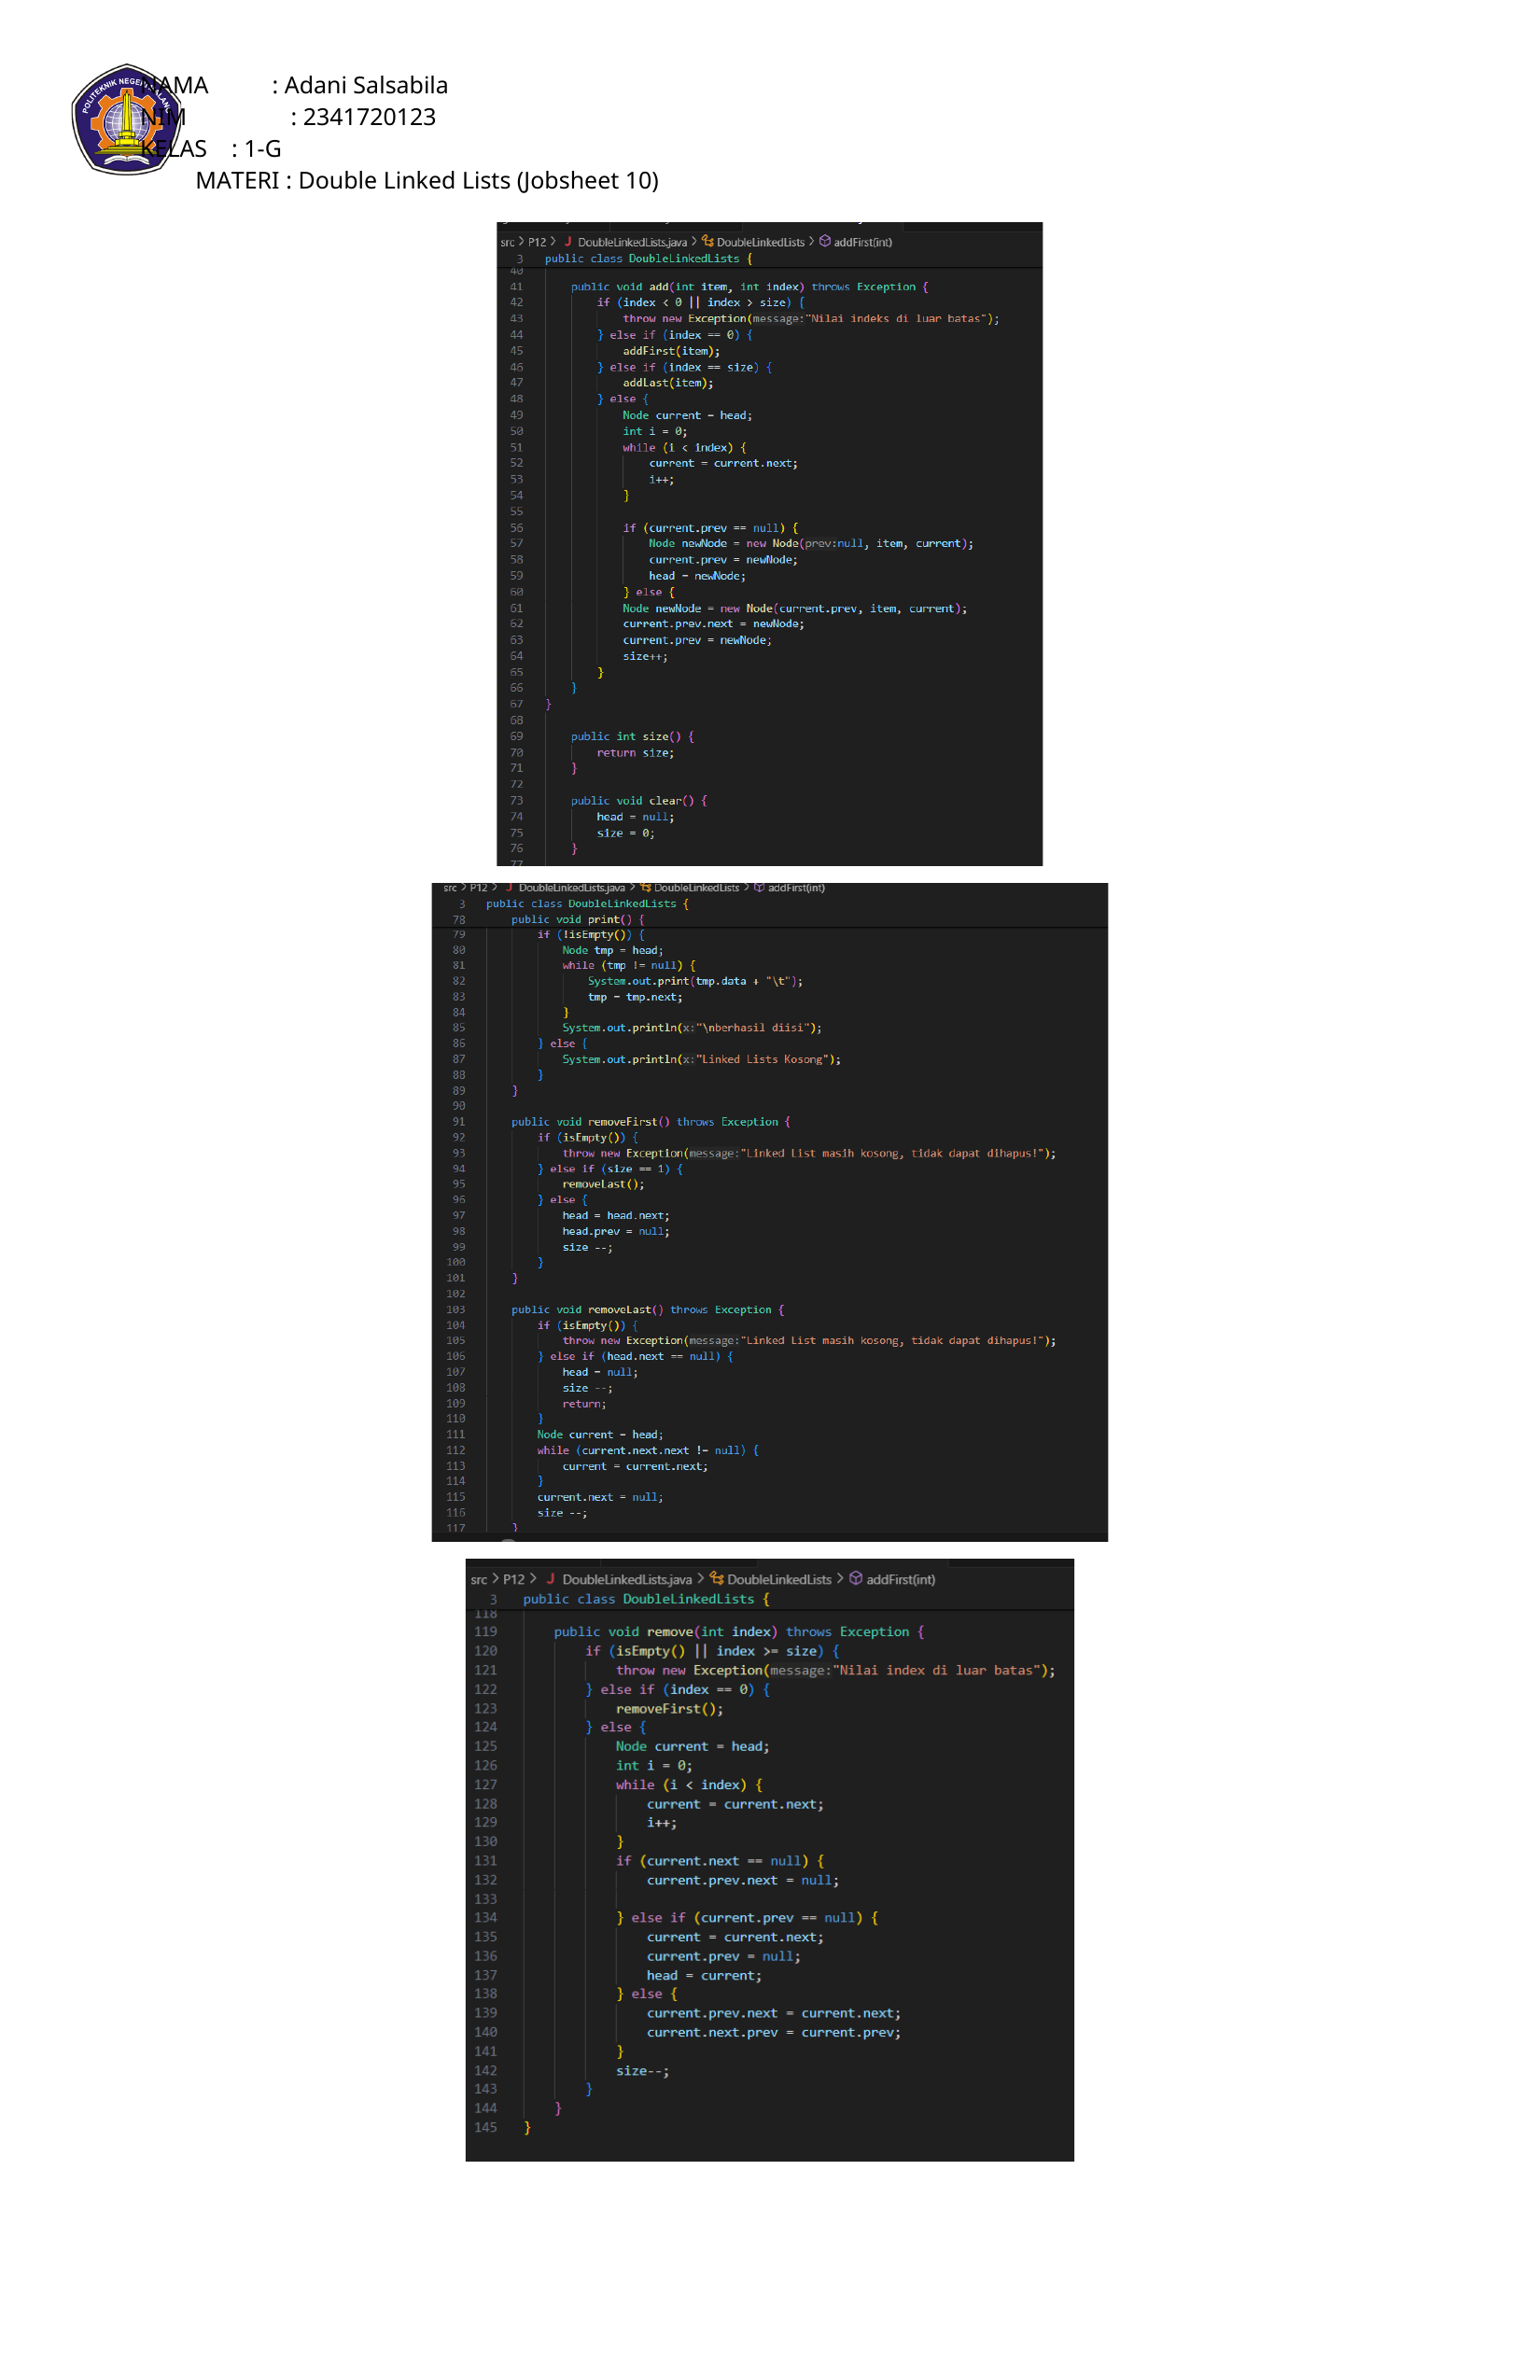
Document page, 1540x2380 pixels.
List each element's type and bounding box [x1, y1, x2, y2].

picture [71, 63, 182, 175]
picture [497, 222, 1043, 866]
picture [431, 883, 1109, 1542]
picture [465, 1559, 1075, 2162]
